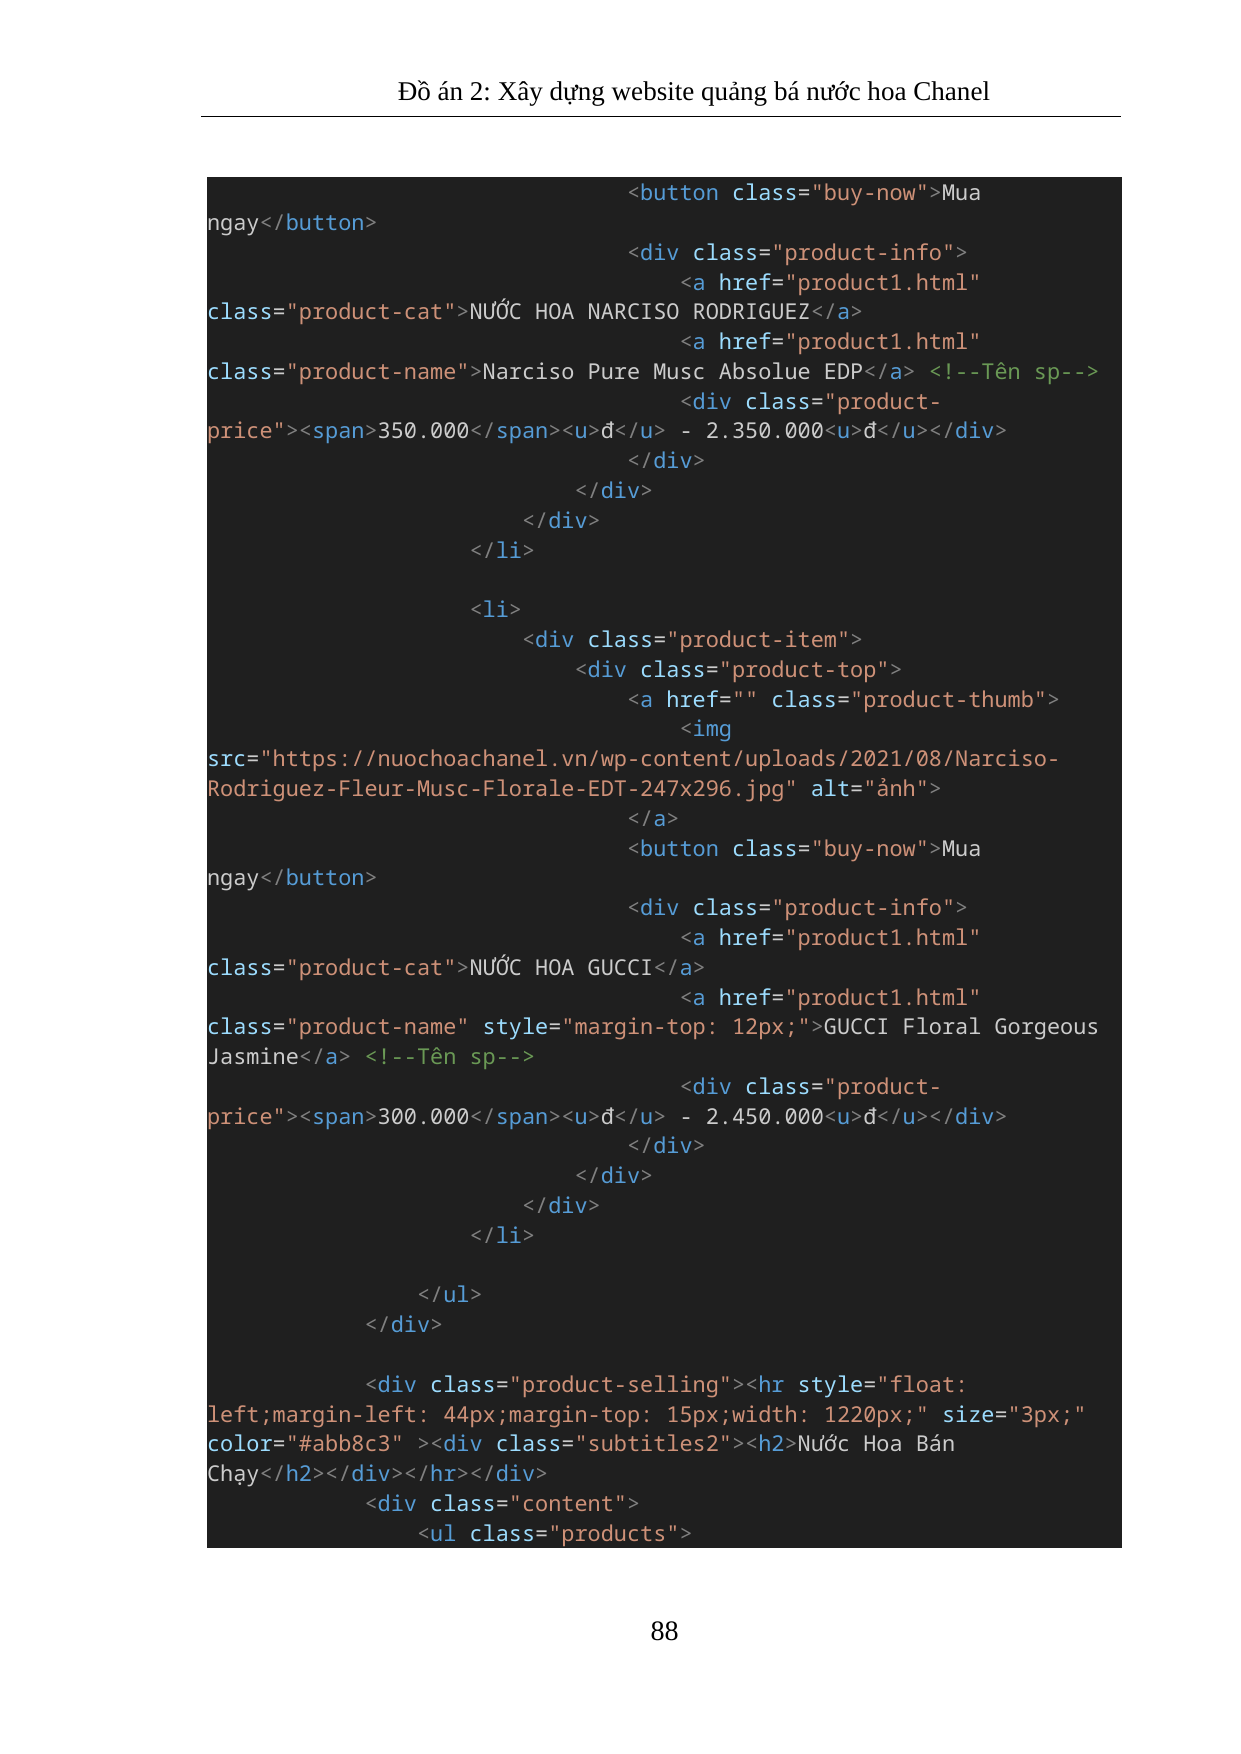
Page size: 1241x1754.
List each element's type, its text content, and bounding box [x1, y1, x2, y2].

text <div class="product-price"><span>350.000</span><u>đ</u> - 2.350.000<u>đ</u></div> [207, 386, 1122, 445]
text </div> [207, 1190, 1122, 1220]
text </div> [207, 1160, 1122, 1190]
text <a href="product1.html" class="product-name" style="margin-top: 12px;">GUCCI Floral Gorgeous Jasmine</a> <!--Tên sp--> [207, 982, 1122, 1071]
text </div> [207, 1131, 1122, 1160]
text </div> [207, 475, 1122, 505]
text </div> [207, 445, 1122, 475]
text <div class="product-top"> [207, 654, 1122, 684]
text <div class="product-price"><span>300.000</span><u>đ</u> - 2.450.000<u>đ</u></div> [207, 1071, 1122, 1131]
text <ul class="products"> [207, 1518, 1122, 1548]
text </div> [207, 505, 1122, 535]
text <a href="product1.html" class="product-name">Narciso Pure Musc Absolue EDP</a> <!--Tên sp--> [207, 326, 1122, 386]
text </li> [207, 535, 1122, 564]
text <li> [207, 594, 1122, 624]
text <div class="product-info"> [207, 237, 1122, 267]
text </a> [207, 803, 1122, 833]
text <div class="content"> [207, 1488, 1122, 1518]
text <button class="buy-now">Mua ngay</button> [207, 833, 1122, 892]
text <div class="product-item"> [207, 624, 1122, 654]
text <img src="https://nuochoachanel.vn/wp-content/uploads/2021/08/Narciso-Rodriguez-Fleur-Musc-Florale-EDT-247x296.jpg" alt="ảnh"> [207, 713, 1122, 803]
text <a href="" class="product-thumb"> [207, 684, 1122, 713]
text <button class="buy-now">Mua ngay</button> [207, 177, 1122, 237]
text <a href="product1.html" class="product-cat">NƯỚC HOA GUCCI</a> [207, 922, 1122, 982]
text </ul> [207, 1279, 1122, 1309]
text <a href="product1.html" class="product-cat">NƯỚC HOA NARCISO RODRIGUEZ</a> [207, 267, 1122, 326]
text <div class="product-selling"><hr style="float: left;margin-left: 44px;margin-top: 15px;width: 1220px;" size="3px;" color="#abb8c3" ><div class="subtitles2"><h2>Nước Hoa Bán Chạy</h2></div></hr></div> [207, 1369, 1122, 1488]
text </li> [207, 1220, 1122, 1250]
text </div> [207, 1309, 1122, 1339]
text <div class="product-info"> [207, 892, 1122, 922]
